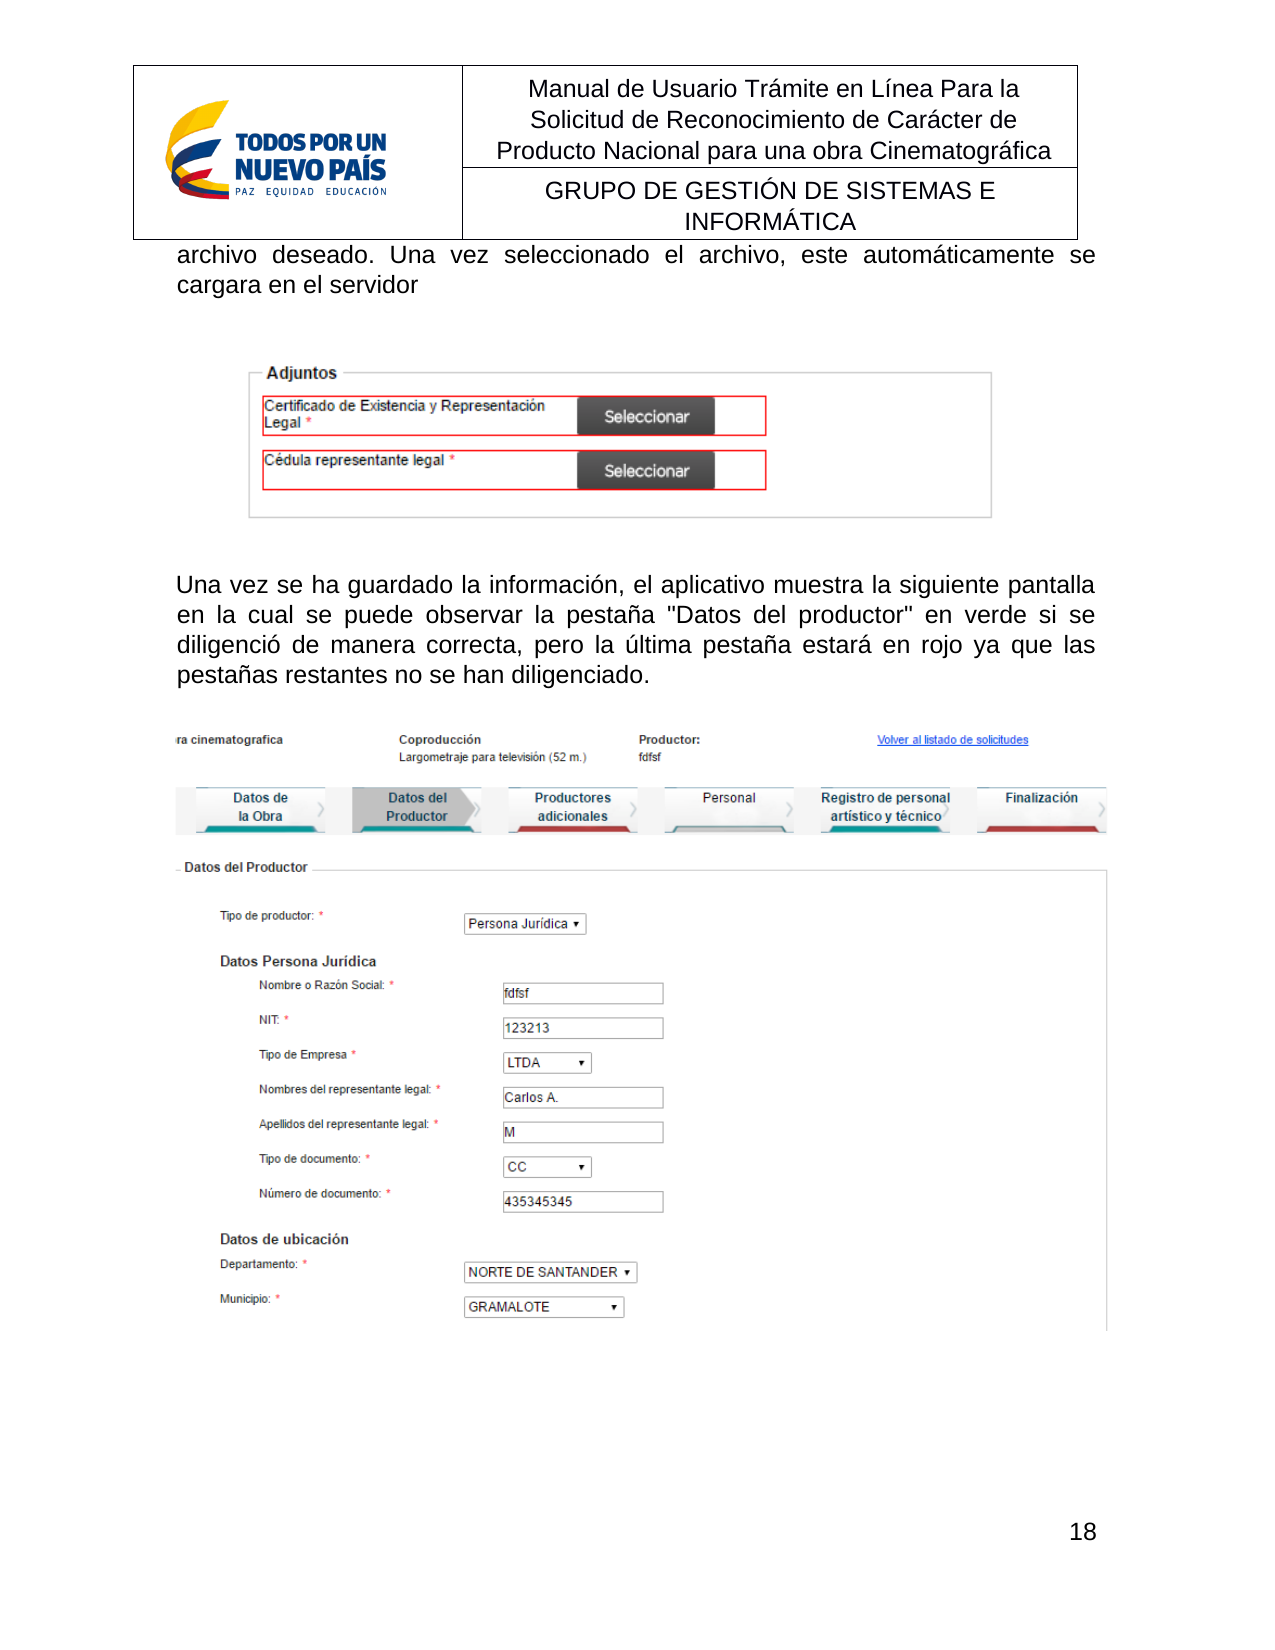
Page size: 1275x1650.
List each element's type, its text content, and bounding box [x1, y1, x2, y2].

text Una vez se ha guardado la información, el aplicativo muestra la siguiente pantalla en la cual se puede observar la pestaña "Datos del productor" en verde si se diligenció de manera correcta, pero la última pestaña estará en rojo ya que las pestañas restantes no se han diligenciado. [176, 570, 1098, 689]
picture [182, 328, 1081, 540]
picture [175, 721, 1143, 1331]
picture [153, 73, 396, 237]
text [176, 148, 1098, 299]
